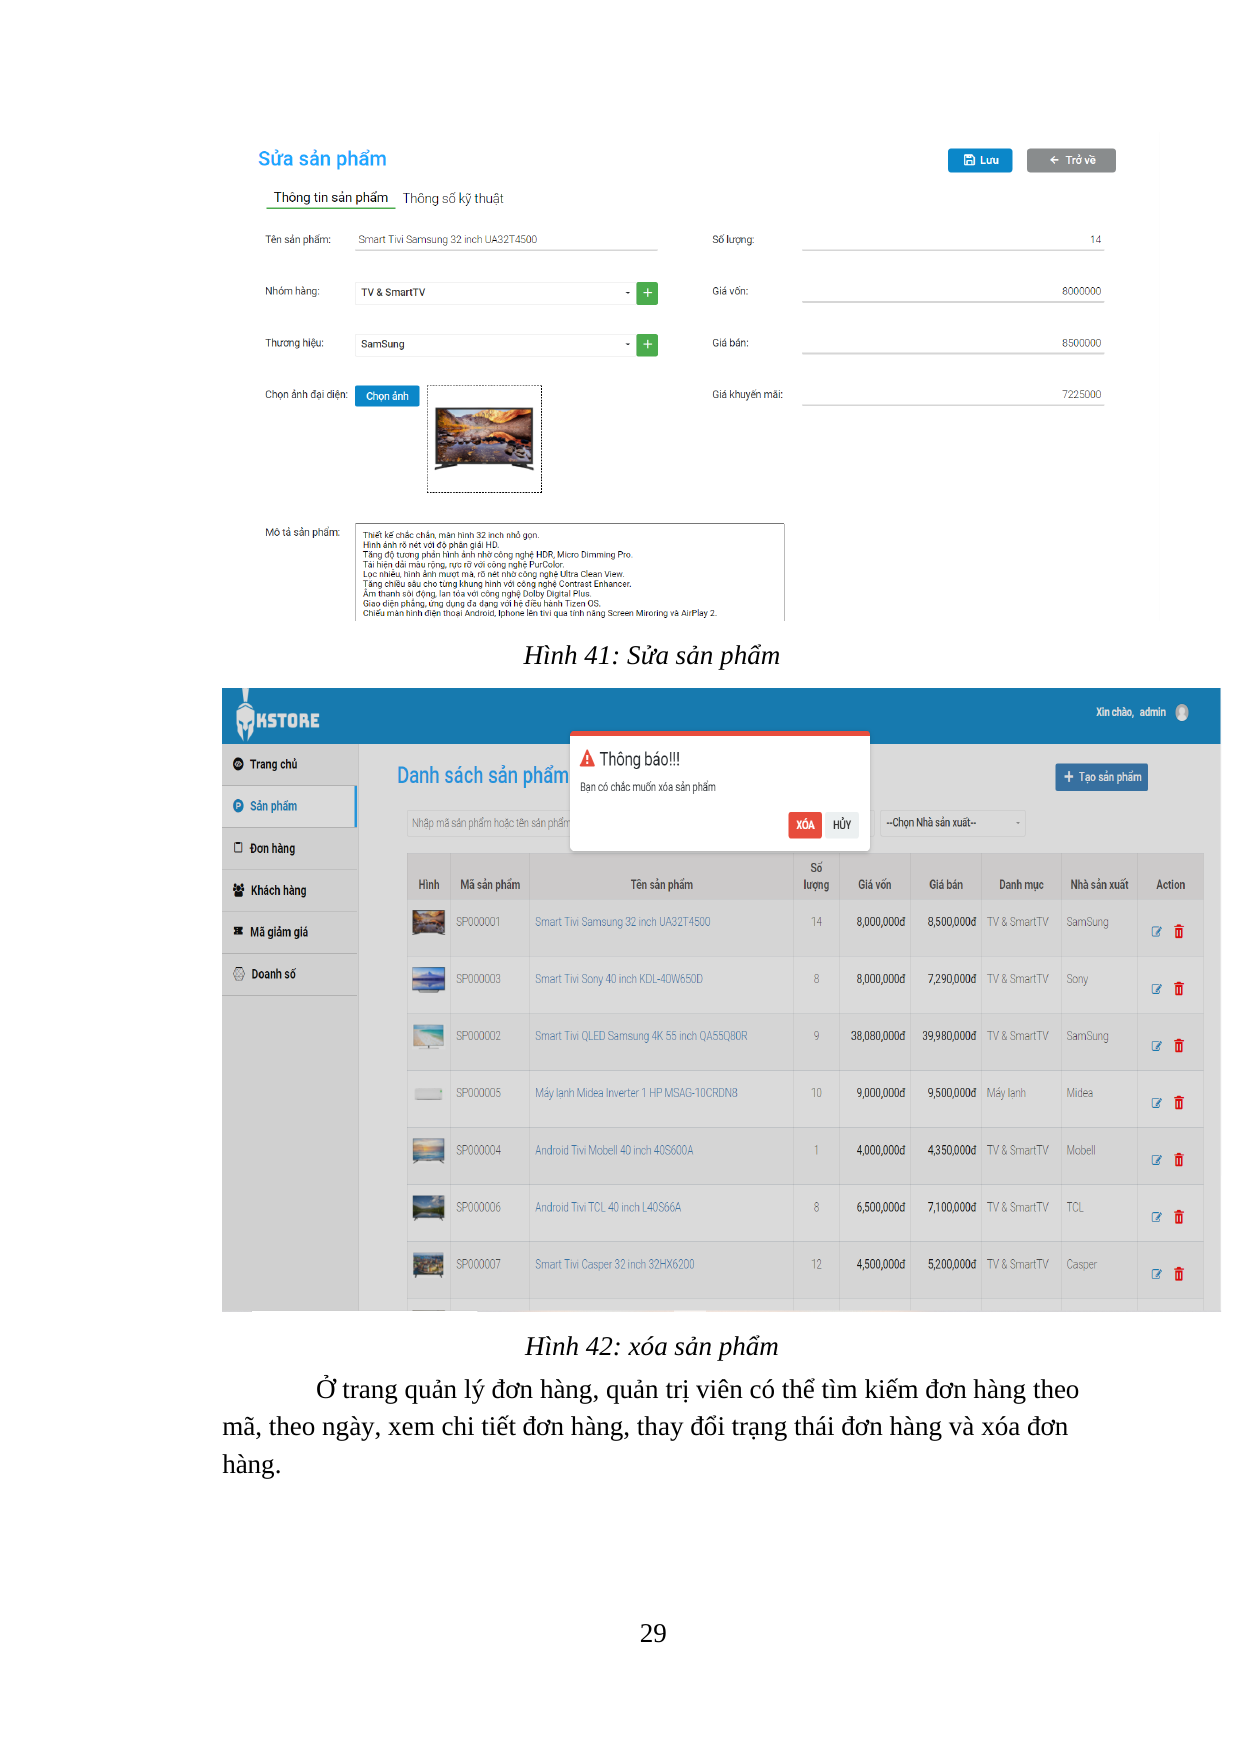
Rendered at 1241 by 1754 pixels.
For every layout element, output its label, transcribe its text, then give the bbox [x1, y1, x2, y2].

subtitle Hình 42: xóa sản phẩm [184, 1329, 1122, 1361]
subtitle Hình 41: Sửa sản phẩm [184, 639, 1122, 670]
picture [222, 688, 1222, 1312]
picture [222, 132, 1160, 621]
text Ở trang quản lý đơn hàng, quản trị viên có thể tìm kiếm đơn hàng theo mã, theo ngày, xem chi tiết đơn hàng, thay đổi trạng thái đơn hàng và xóa đơn hàng. [222, 1373, 1122, 1479]
